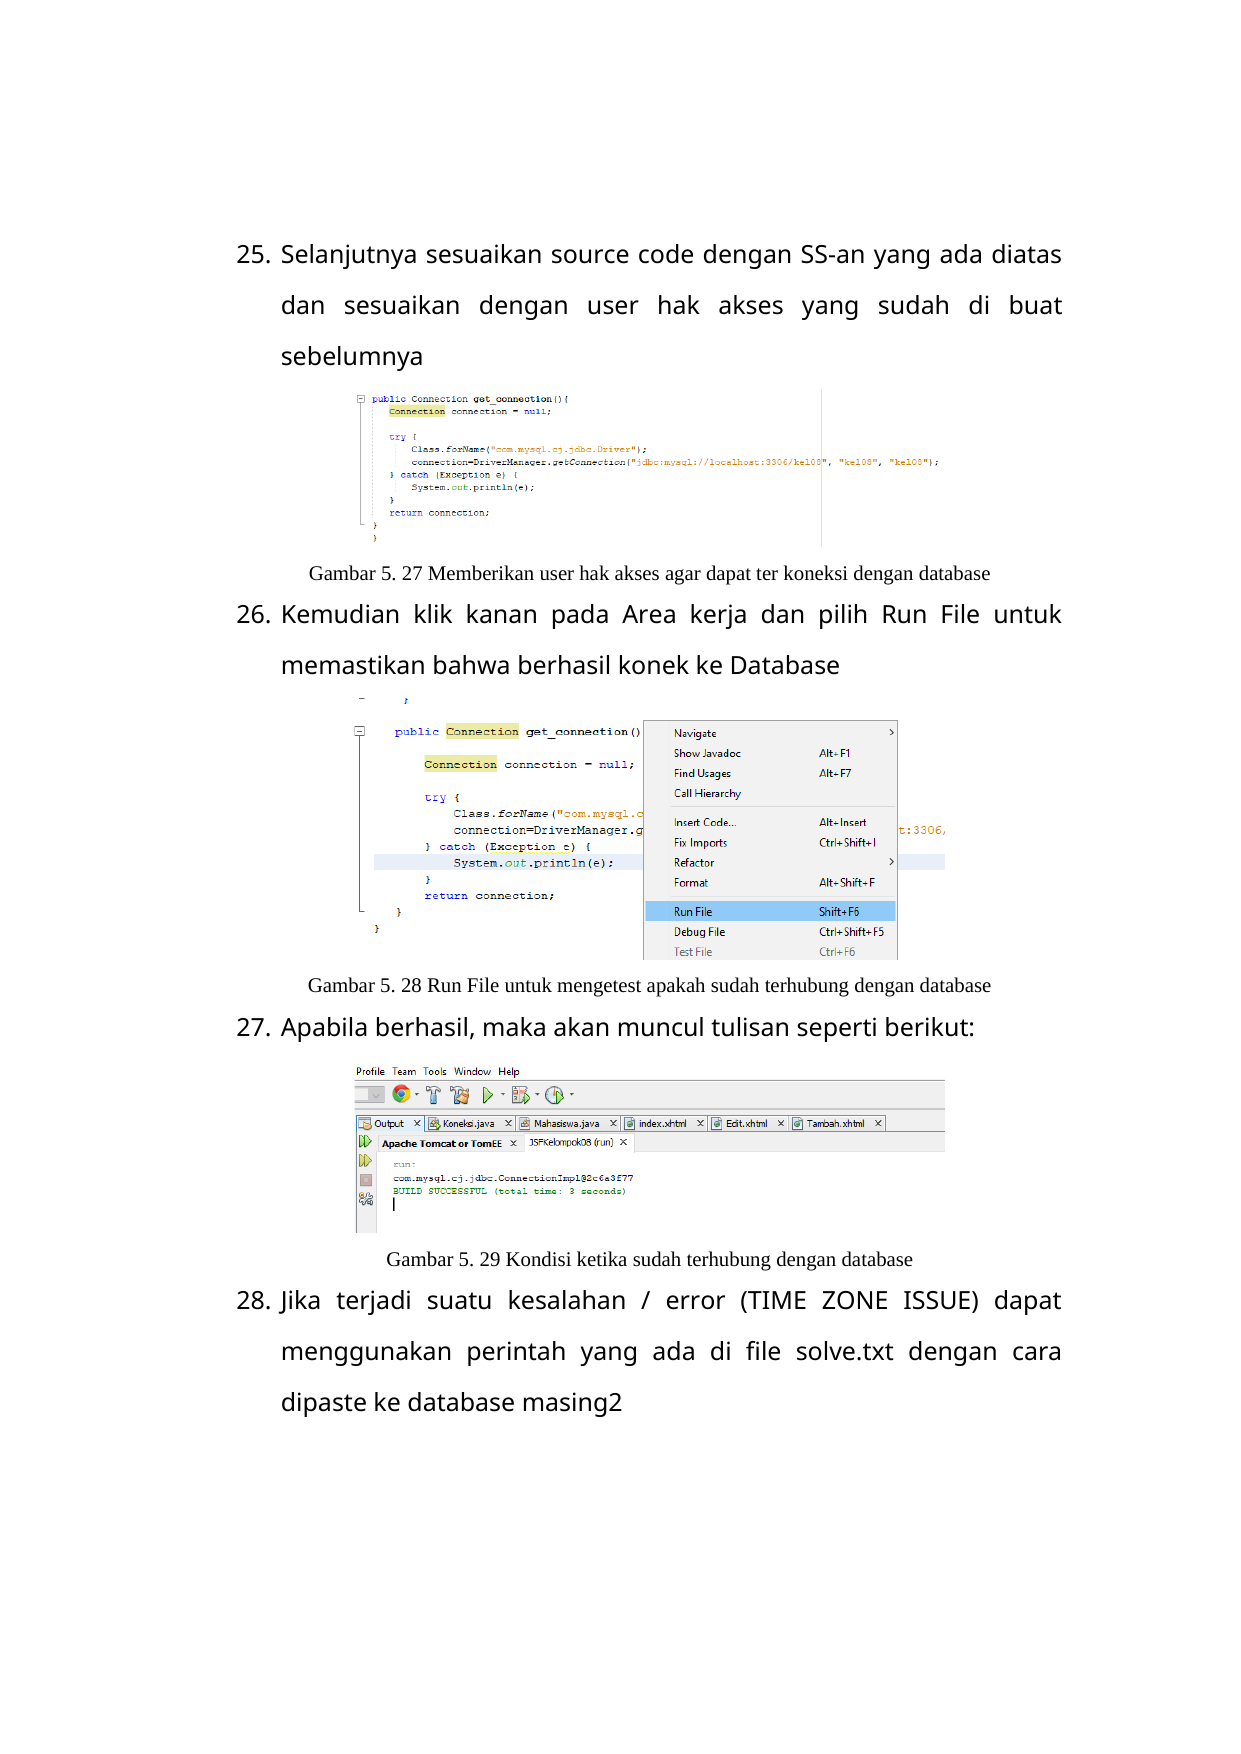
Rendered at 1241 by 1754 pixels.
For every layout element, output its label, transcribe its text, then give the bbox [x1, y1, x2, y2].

list Jika terjadi suatu kesalahan / error (TIME ZONE ISSUE) dapat menggunakan perintah yang ada di file solve.txt dengan cara dipaste ke database masing2 [236, 1283, 1063, 1419]
text Gambar 5. 28 Run File untuk mengetest apakah sudah terhubung dengan database [236, 973, 1063, 997]
list Kemudian klik kanan pada Area kerja dan pilih Run File untuk memastikan bahwa berhasil konek ke Database [236, 597, 1063, 682]
picture [354, 389, 945, 547]
picture [354, 698, 945, 960]
list Selanjutnya sesuaikan source code dengan SS-an yang ada diatas dan sesuaikan dengan user hak akses yang sudah di buat sebelumnya [236, 236, 1063, 372]
text Gambar 5. 27 Memberikan user hak akses agar dapat ter koneksi dengan database [236, 561, 1063, 584]
picture [354, 1060, 945, 1233]
text Gambar 5. 29 Kondisi ketika sudah terhubung dengan database [236, 1247, 1063, 1271]
list Apabila berhasil, maka akan muncul tulisan seperti berikut: [236, 1009, 1063, 1043]
